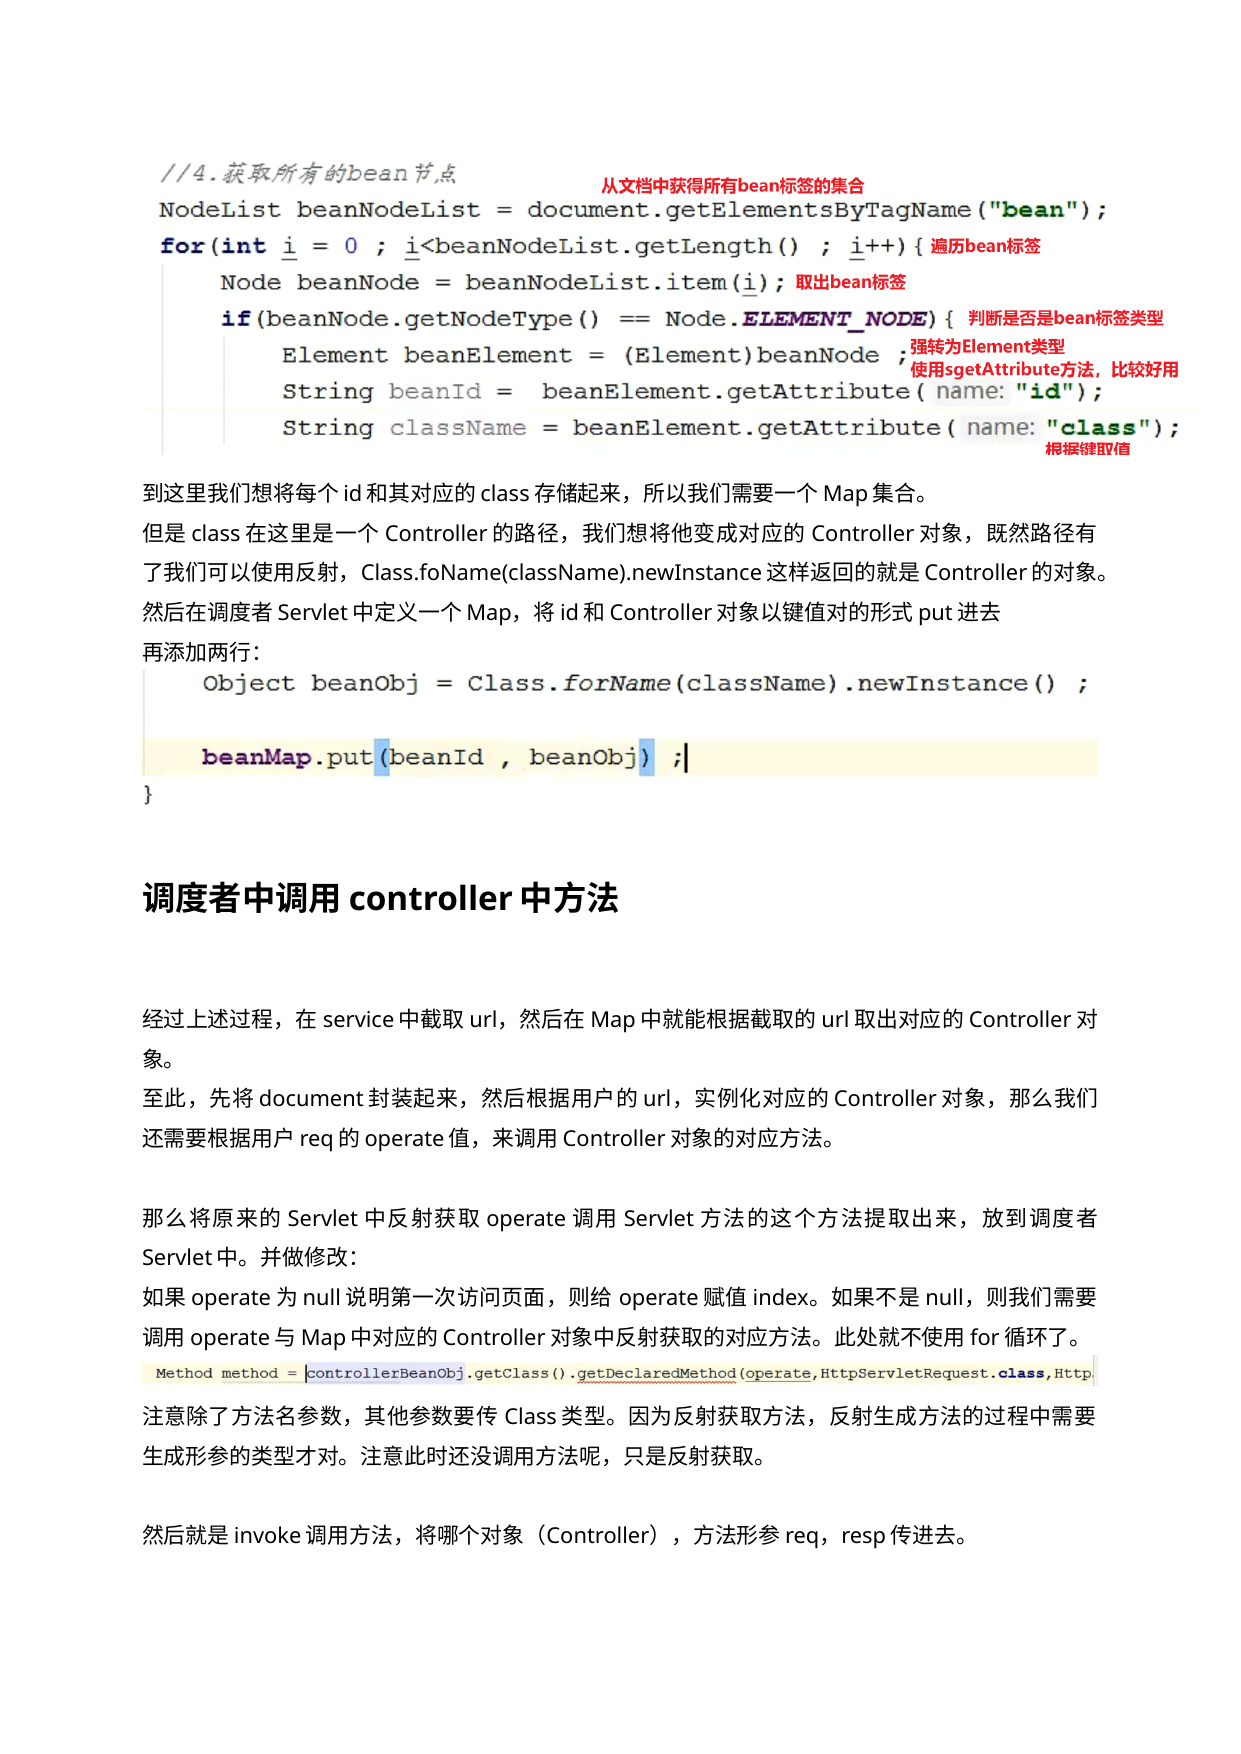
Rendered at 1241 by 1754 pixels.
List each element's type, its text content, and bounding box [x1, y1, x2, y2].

text 到这里我们想将每个id和其对应的class存储起来，所以我们需要一个Map集合。 [142, 472, 1098, 512]
text 至此，先将document封装起来，然后根据用户的url，实例化对应的Controller对象，那么我们还需要根据用户req的operate值，来调用Controller对象的对应方法。 [142, 1077, 1098, 1157]
picture [141, 1355, 1099, 1386]
picture [141, 670, 1099, 807]
text 如果operate为null说明第一次访问页面，则给operate赋值index。如果不是null，则我们需要调用operate与Map中对应的Controller对象中反射获取的对应方法。此处就不使用for循环了。 [142, 1276, 1098, 1355]
text 但是class在这里是一个Controller的路径，我们想将他变成对应的Controller对象，既然路径有了我们可以使用反射，Class.foName(className).newInstance这样返回的就是Controller的对象。 [142, 512, 1098, 591]
text 然后就是invoke调用方法，将哪个对象（Controller），方法形参req，resp传进去。 [142, 1514, 1098, 1554]
text 那么将原来的Servlet中反射获取operate调用Servlet方法的这个方法提取出来，放到调度者Servlet中。并做修改： [142, 1197, 1098, 1276]
text 然后在调度者Servlet中定义一个Map，将id和Controller对象以键值对的形式put进去 [142, 591, 1098, 631]
text 注意除了方法名参数，其他参数要传Class类型。因为反射获取方法，反射生成方法的过程中需要生成形参的类型才对。注意此时还没调用方法呢，只是反射获取。 [142, 1395, 1098, 1474]
text 经过上述过程，在service中截取url，然后在Map中就能根据截取的url取出对应的Controller对象。 [142, 998, 1098, 1077]
picture [141, 154, 1199, 455]
text 再添加两行： [142, 631, 1098, 670]
subtitle 调度者中调用controller中方法 [142, 856, 1098, 936]
